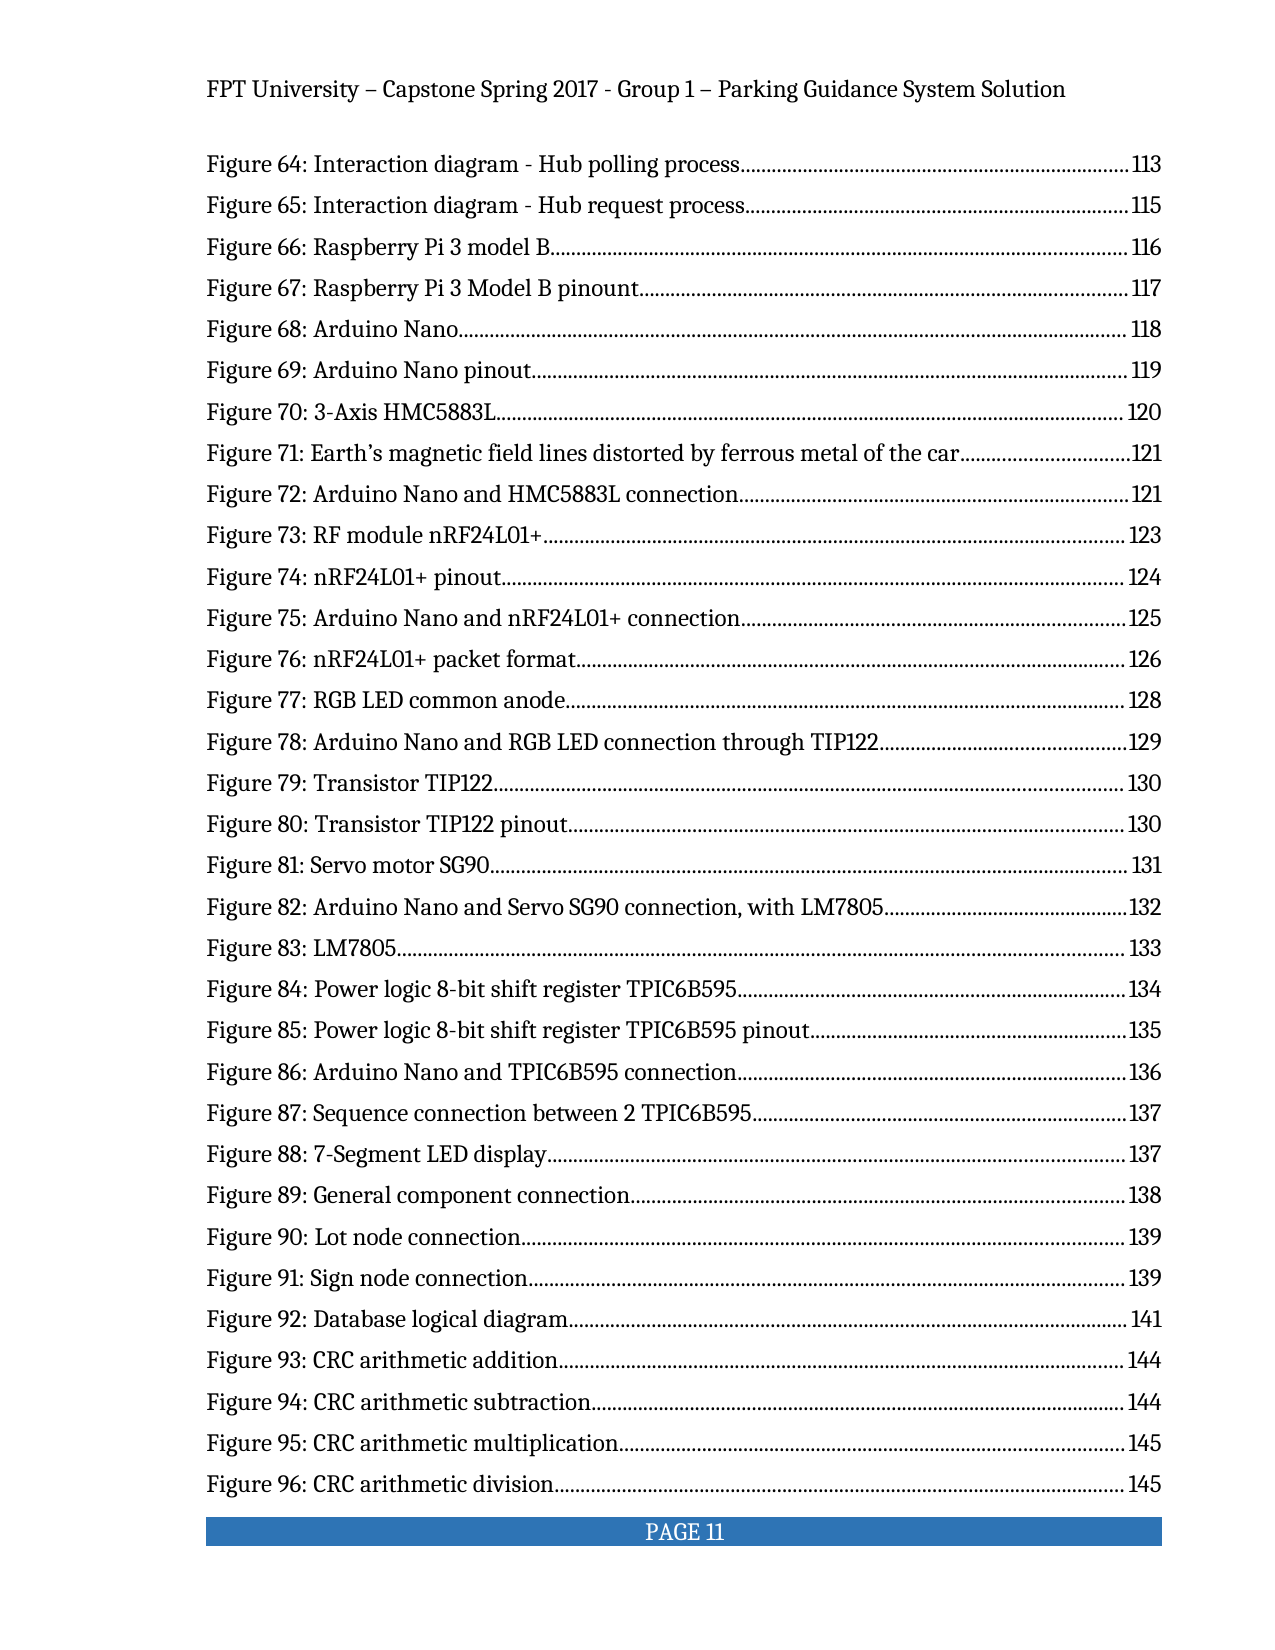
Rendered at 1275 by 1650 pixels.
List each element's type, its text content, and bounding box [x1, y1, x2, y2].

text Figure 71: Earth’s magnetic field lines distorted by ferrous metal of the car 121 [206, 439, 1162, 467]
text Figure 88: 7-Segment LED display 137 [206, 1140, 1162, 1169]
text Figure 81: Servo motor SG90 131 [206, 851, 1162, 880]
text Figure 79: Transistor TIP122 130 [206, 769, 1162, 797]
text Figure 93: CRC arithmetic addition 144 [206, 1346, 1162, 1375]
text Figure 87: Sequence connection between 2 TPIC6B595 137 [206, 1099, 1162, 1127]
text Figure 77: RGB LED common anode 128 [206, 686, 1162, 715]
text Figure 70: 3-Axis HMC5883L 120 [206, 397, 1162, 426]
text Figure 76: nRF24L01+ packet format 126 [206, 645, 1162, 674]
text Figure 86: Arduino Nano and TPIC6B595 connection 136 [206, 1057, 1162, 1086]
text Figure 73: RF module nRF24L01+ 123 [206, 521, 1162, 550]
text Figure 85: Power logic 8-bit shift register TPIC6B595 pinout 135 [206, 1016, 1162, 1045]
text Figure 66: Raspberry Pi 3 model B 116 [206, 232, 1162, 261]
text Figure 84: Power logic 8-bit shift register TPIC6B595 134 [206, 975, 1162, 1004]
text Figure 89: General component connection 138 [206, 1181, 1162, 1210]
text Figure 91: Sign node connection 139 [206, 1264, 1162, 1292]
text Figure 67: Raspberry Pi 3 Model B pinount 117 [206, 274, 1162, 302]
text Figure 90: Lot node connection 139 [206, 1222, 1162, 1251]
text Figure 72: Arduino Nano and HMC5883L connection 121 [206, 480, 1162, 509]
text Figure 96: CRC arithmetic division 145 [206, 1470, 1162, 1499]
text Figure 94: CRC arithmetic subtraction 144 [206, 1387, 1162, 1416]
text Figure 68: Arduino Nano 118 [206, 315, 1162, 344]
text Figure 80: Transistor TIP122 pinout 130 [206, 810, 1162, 839]
text Figure 65: Interaction diagram - Hub request process 115 [206, 191, 1162, 220]
text Figure 95: CRC arithmetic multiplication 145 [206, 1429, 1162, 1457]
text Figure 64: Interaction diagram - Hub polling process 113 [206, 150, 1162, 179]
text Figure 92: Database logical diagram 141 [206, 1305, 1162, 1334]
text Figure 74: nRF24L01+ pinout 124 [206, 562, 1162, 591]
text Figure 82: Arduino Nano and Servo SG90 connection, with LM7805 132 [206, 892, 1162, 921]
text Figure 83: LM7805 133 [206, 934, 1162, 962]
text Figure 69: Arduino Nano pinout 119 [206, 356, 1162, 385]
text Figure 75: Arduino Nano and nRF24L01+ connection 125 [206, 604, 1162, 632]
text Figure 78: Arduino Nano and RGB LED connection through TIP122 129 [206, 727, 1162, 756]
